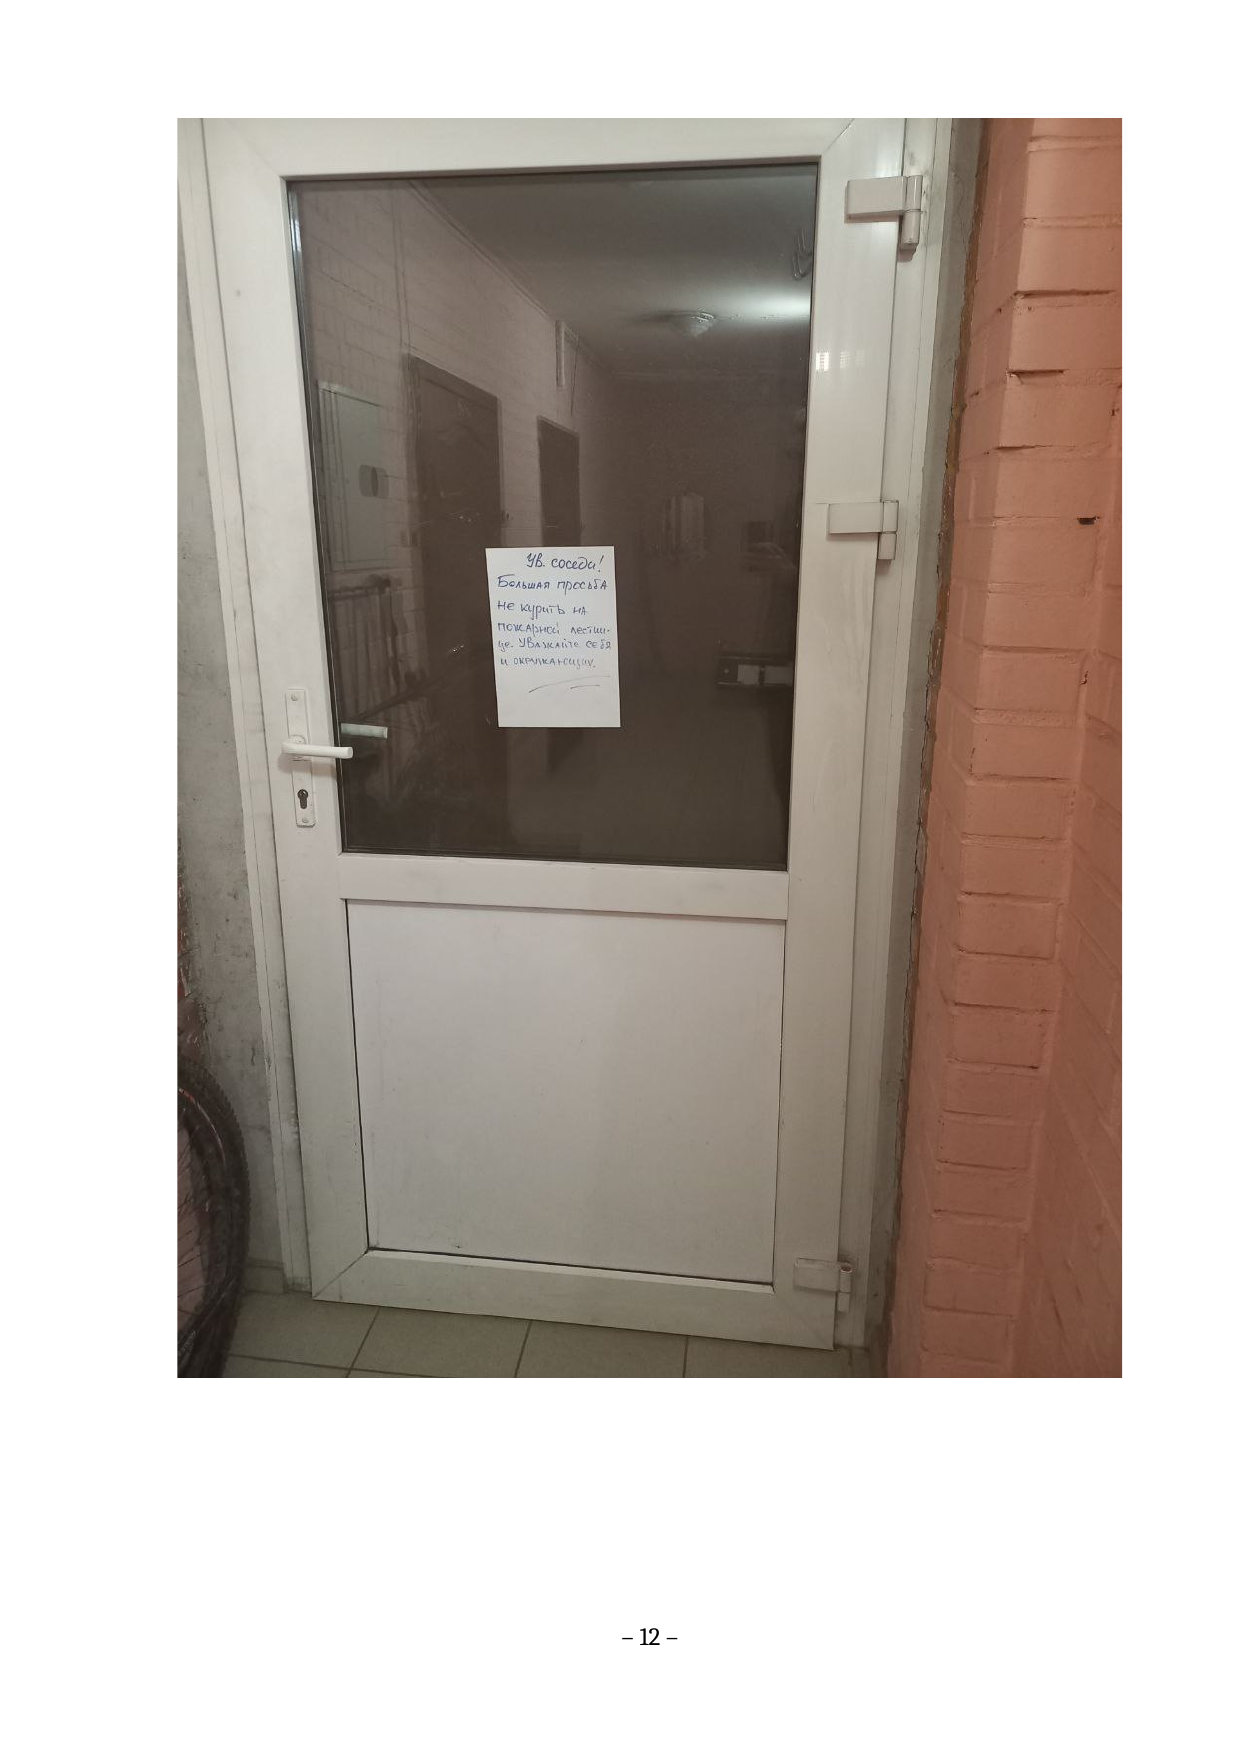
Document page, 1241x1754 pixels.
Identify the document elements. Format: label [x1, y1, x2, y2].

picture [177, 118, 1123, 1378]
